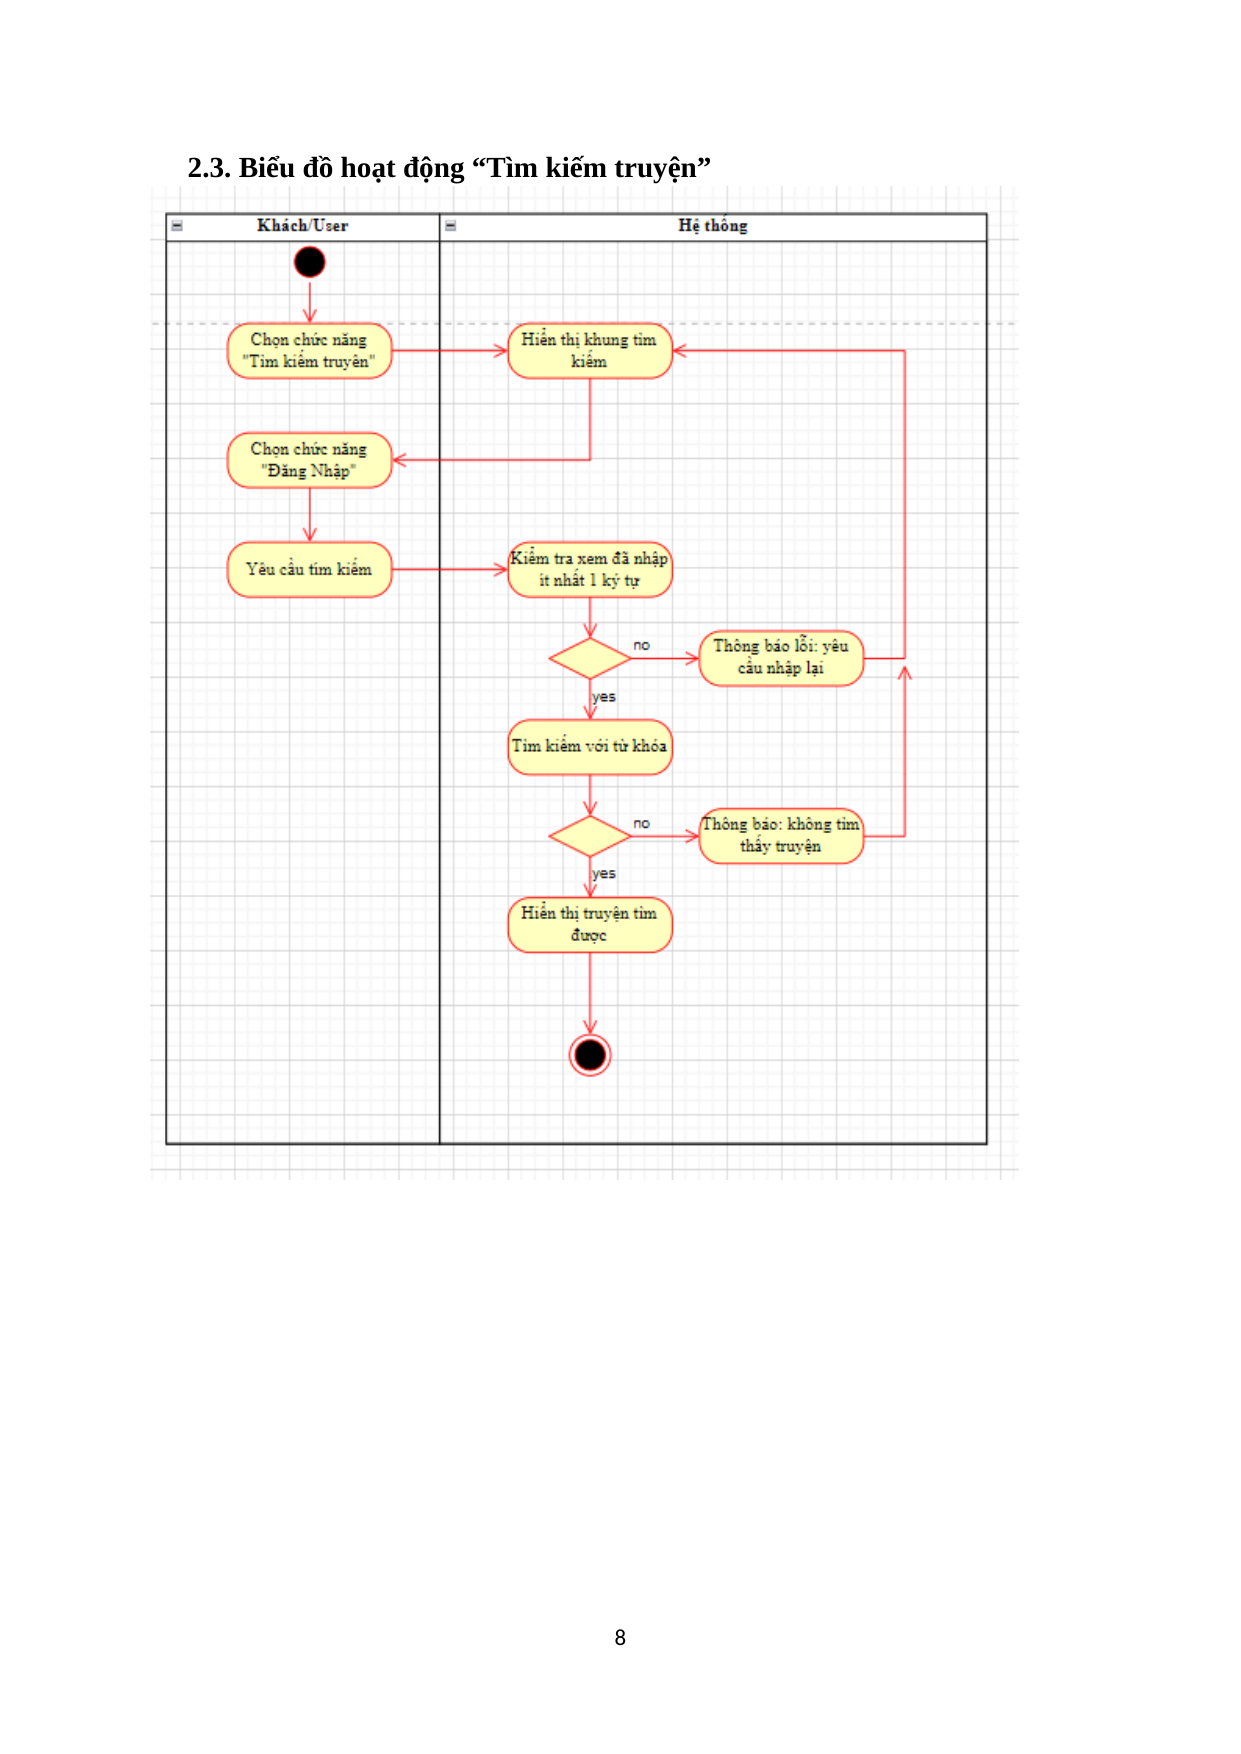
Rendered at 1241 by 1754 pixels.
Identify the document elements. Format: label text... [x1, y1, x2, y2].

subtitle 2.3. Biểu đồ hoạt động “Tìm kiếm truyện” [150, 150, 1090, 183]
picture [150, 186, 1019, 1180]
